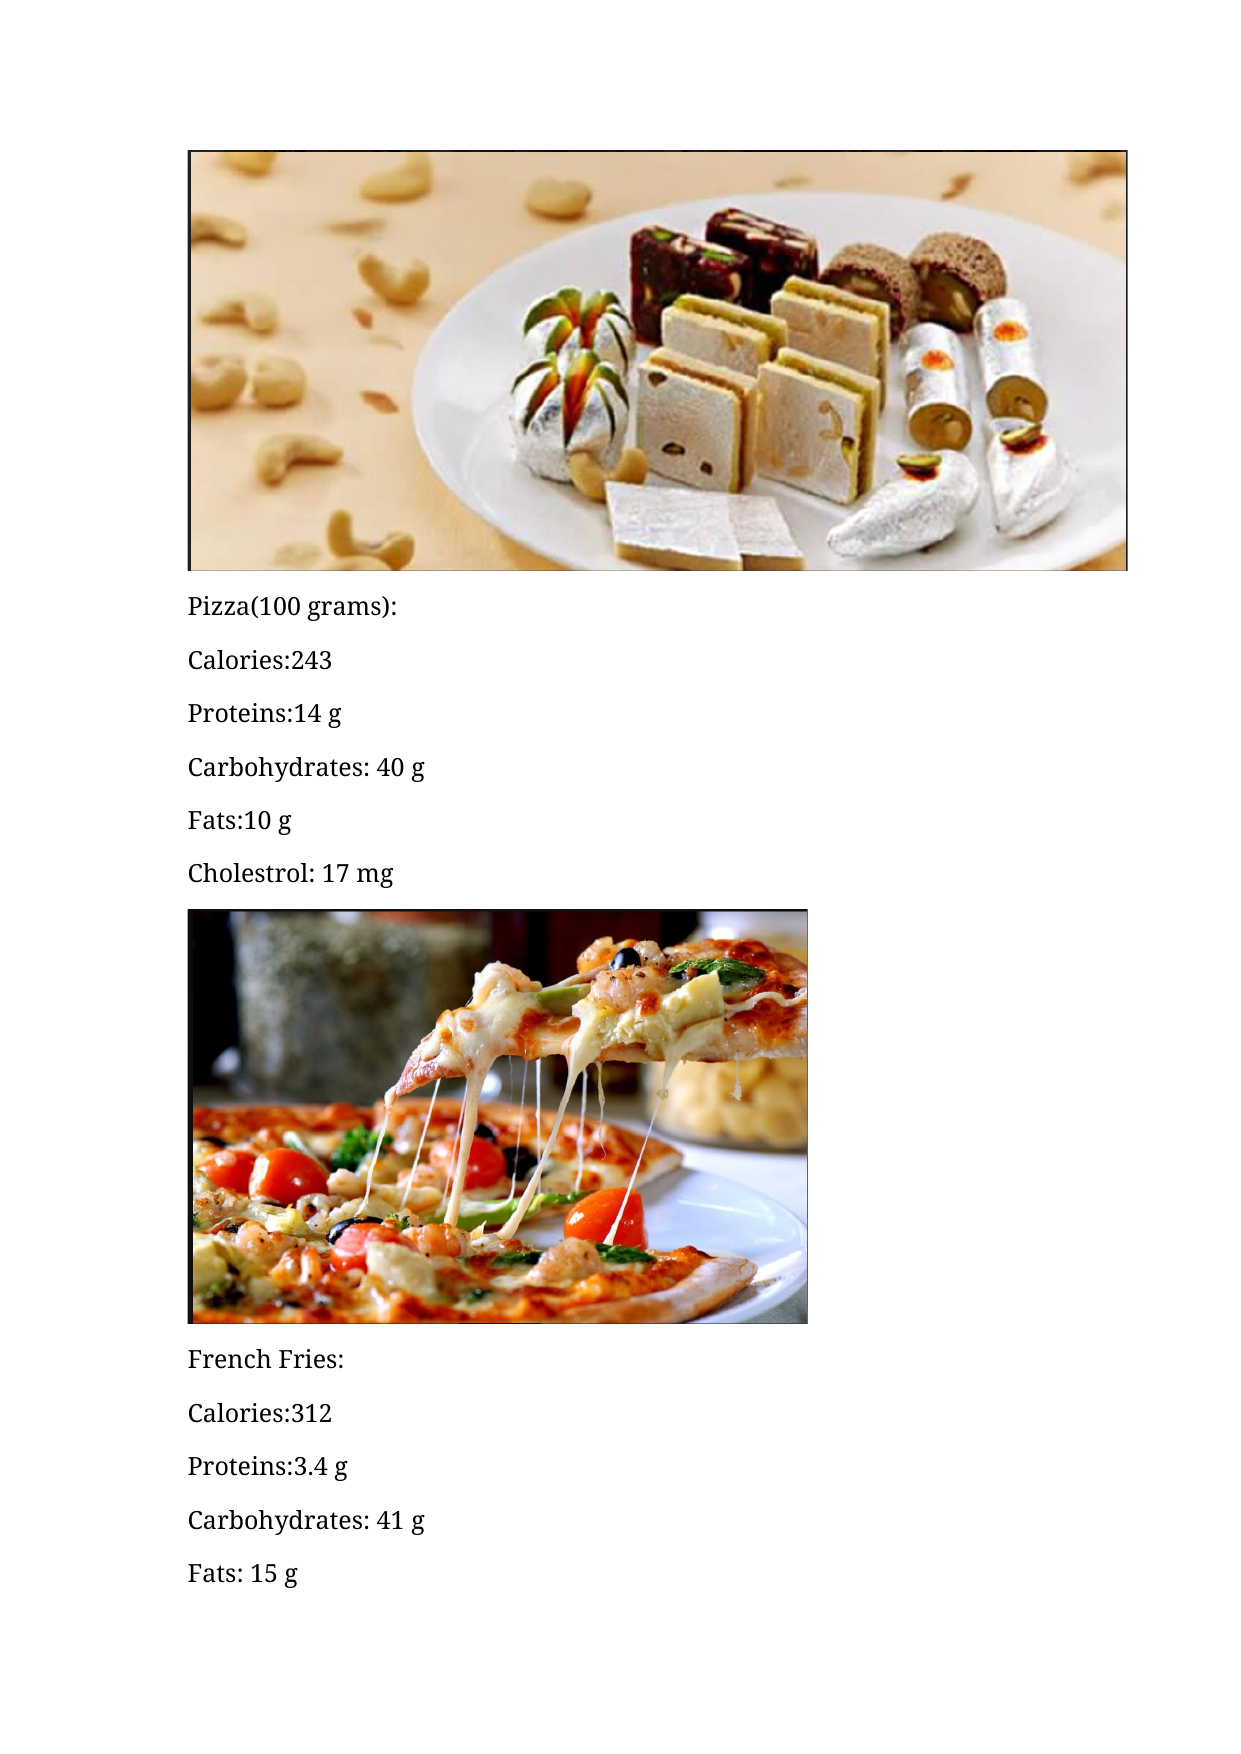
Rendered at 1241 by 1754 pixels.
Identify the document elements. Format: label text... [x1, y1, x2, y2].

text French Fries: [187, 1342, 1090, 1376]
text Fats: 15 g [187, 1556, 1090, 1590]
text Carbohydrates: 40 g [187, 749, 1090, 783]
text Carbohydrates: 41 g [187, 1502, 1090, 1537]
text Cholestrol: 17 mg [187, 856, 1090, 890]
picture [187, 909, 808, 1324]
picture [187, 150, 1128, 571]
text Pizza(100 grams): [187, 589, 1090, 623]
text Calories:312 [187, 1396, 1090, 1430]
text Fats:10 g [187, 803, 1090, 837]
text Proteins:14 g [187, 696, 1090, 730]
text Proteins:3.4 g [187, 1449, 1090, 1483]
text Calories:243 [187, 642, 1090, 676]
